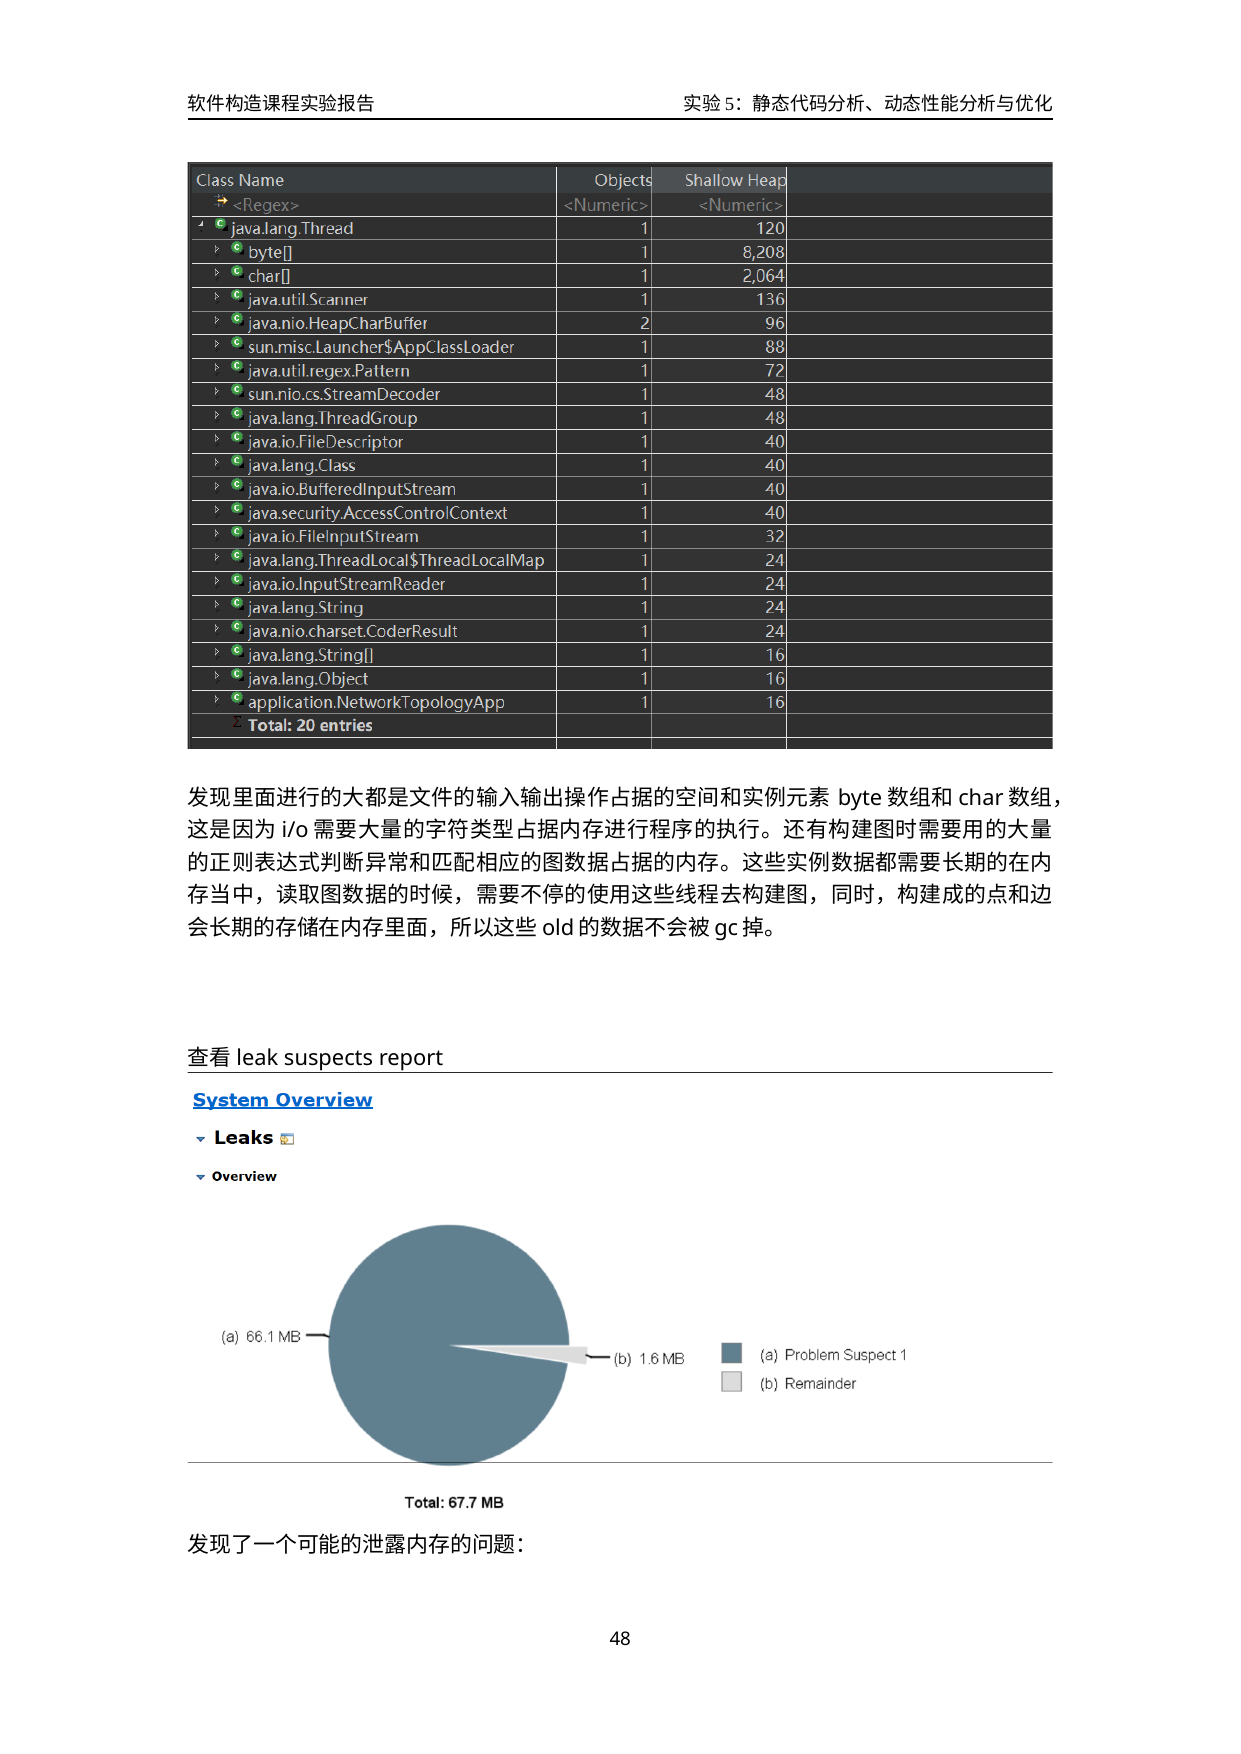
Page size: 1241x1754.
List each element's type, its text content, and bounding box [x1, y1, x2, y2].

picture [187, 1072, 1053, 1526]
text 发现里面进行的大都是文件的输入输出操作占据的空间和实例元素byte数组和char数组，这是因为i/o需要大量的字符类型占据内存进行程序的执行。还有构建图时需要用的大量的正则表达式判断异常和匹配相应的图数据占据的内存。这些实例数据都需要长期的在内存当中，读取图数据的时候，需要不停的使用这些线程去构建图，同时，构建成的点和边会长期的存储在内存里面，所以这些old的数据不会被gc掉。 [187, 779, 1053, 942]
picture [187, 162, 1053, 749]
text 发现了一个可能的泄露内存的问题： [187, 1527, 1053, 1559]
text 查看 leak suspects report [187, 1039, 1053, 1072]
